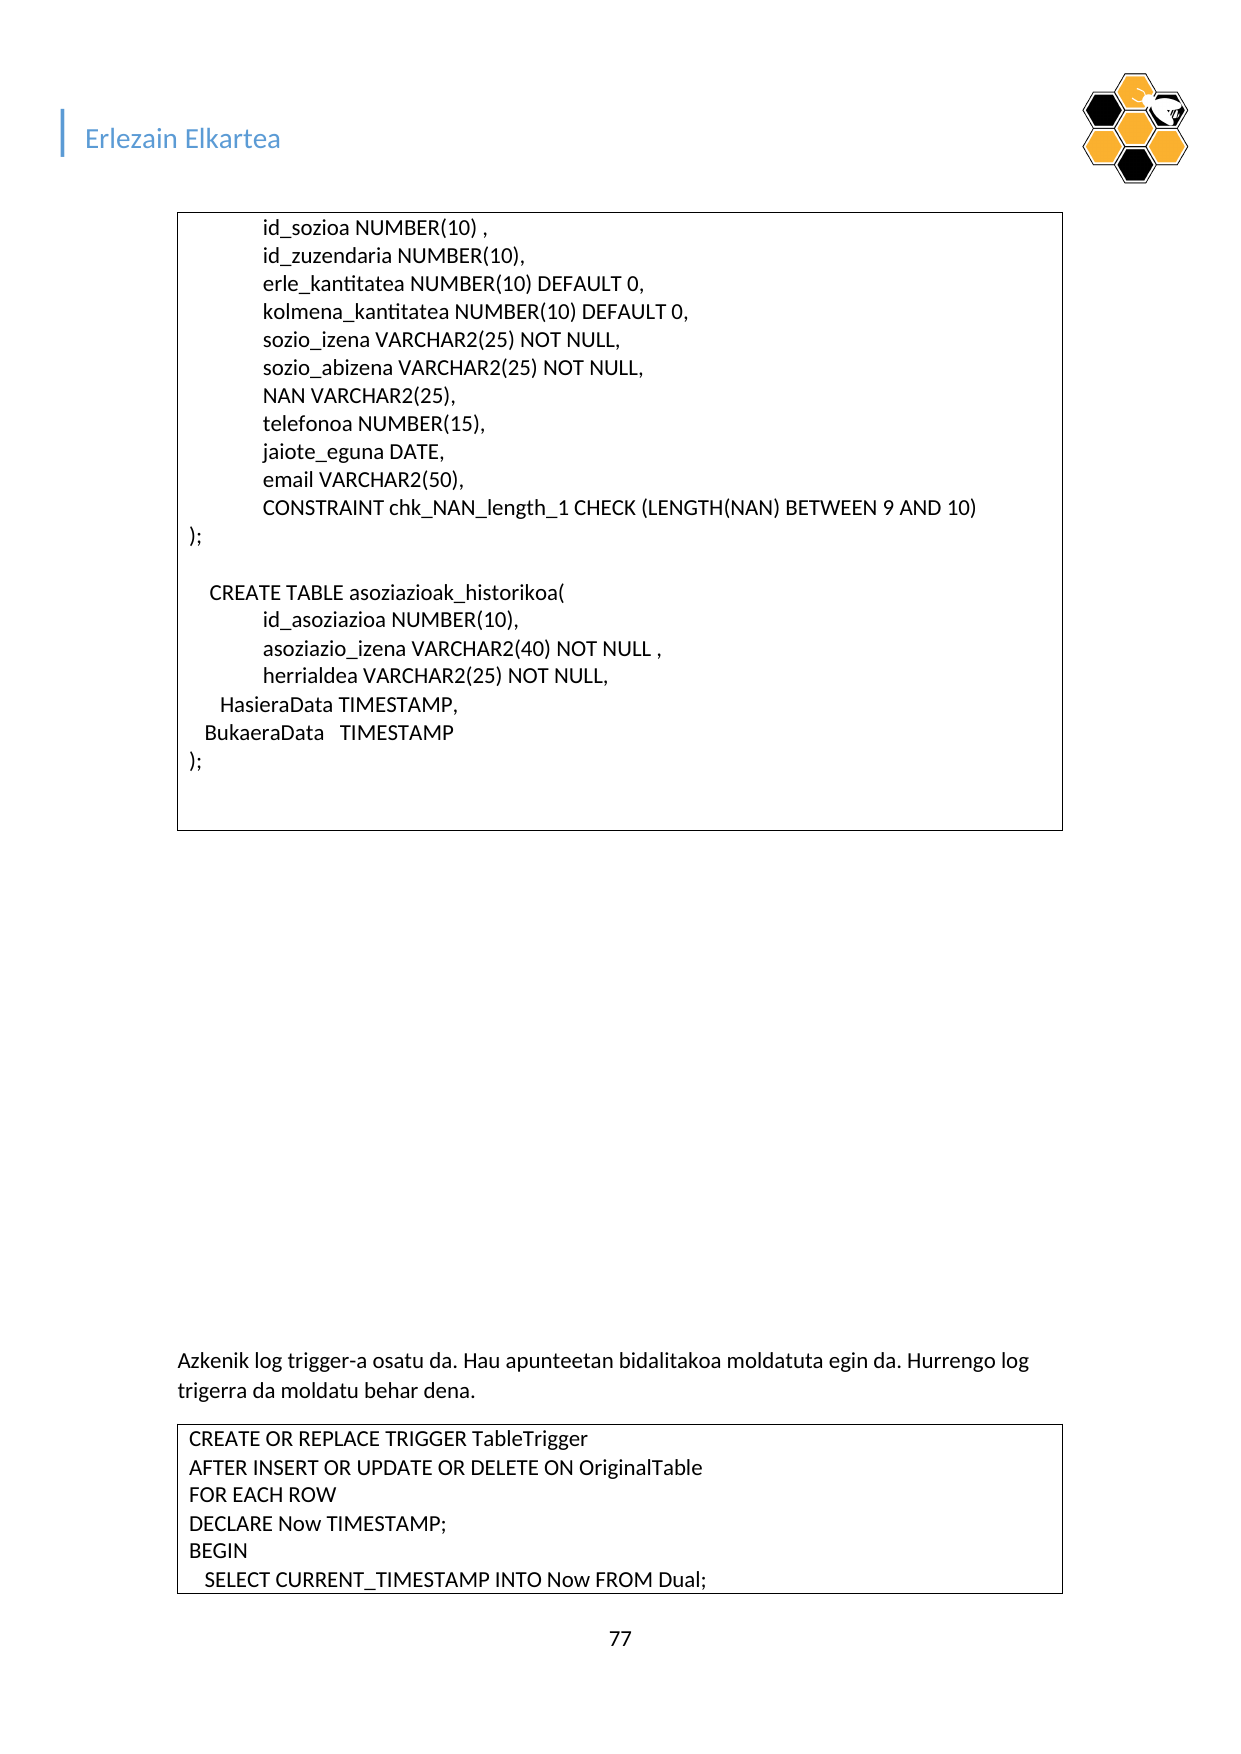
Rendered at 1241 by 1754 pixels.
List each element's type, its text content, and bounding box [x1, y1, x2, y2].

text Azkenik log trigger-a osatu da. Hau apunteetan bidalitakoa moldatuta egin da. Hurrengo log trigerra da moldatu behar dena. [177, 1346, 1063, 1405]
picture [1071, 73, 1210, 185]
